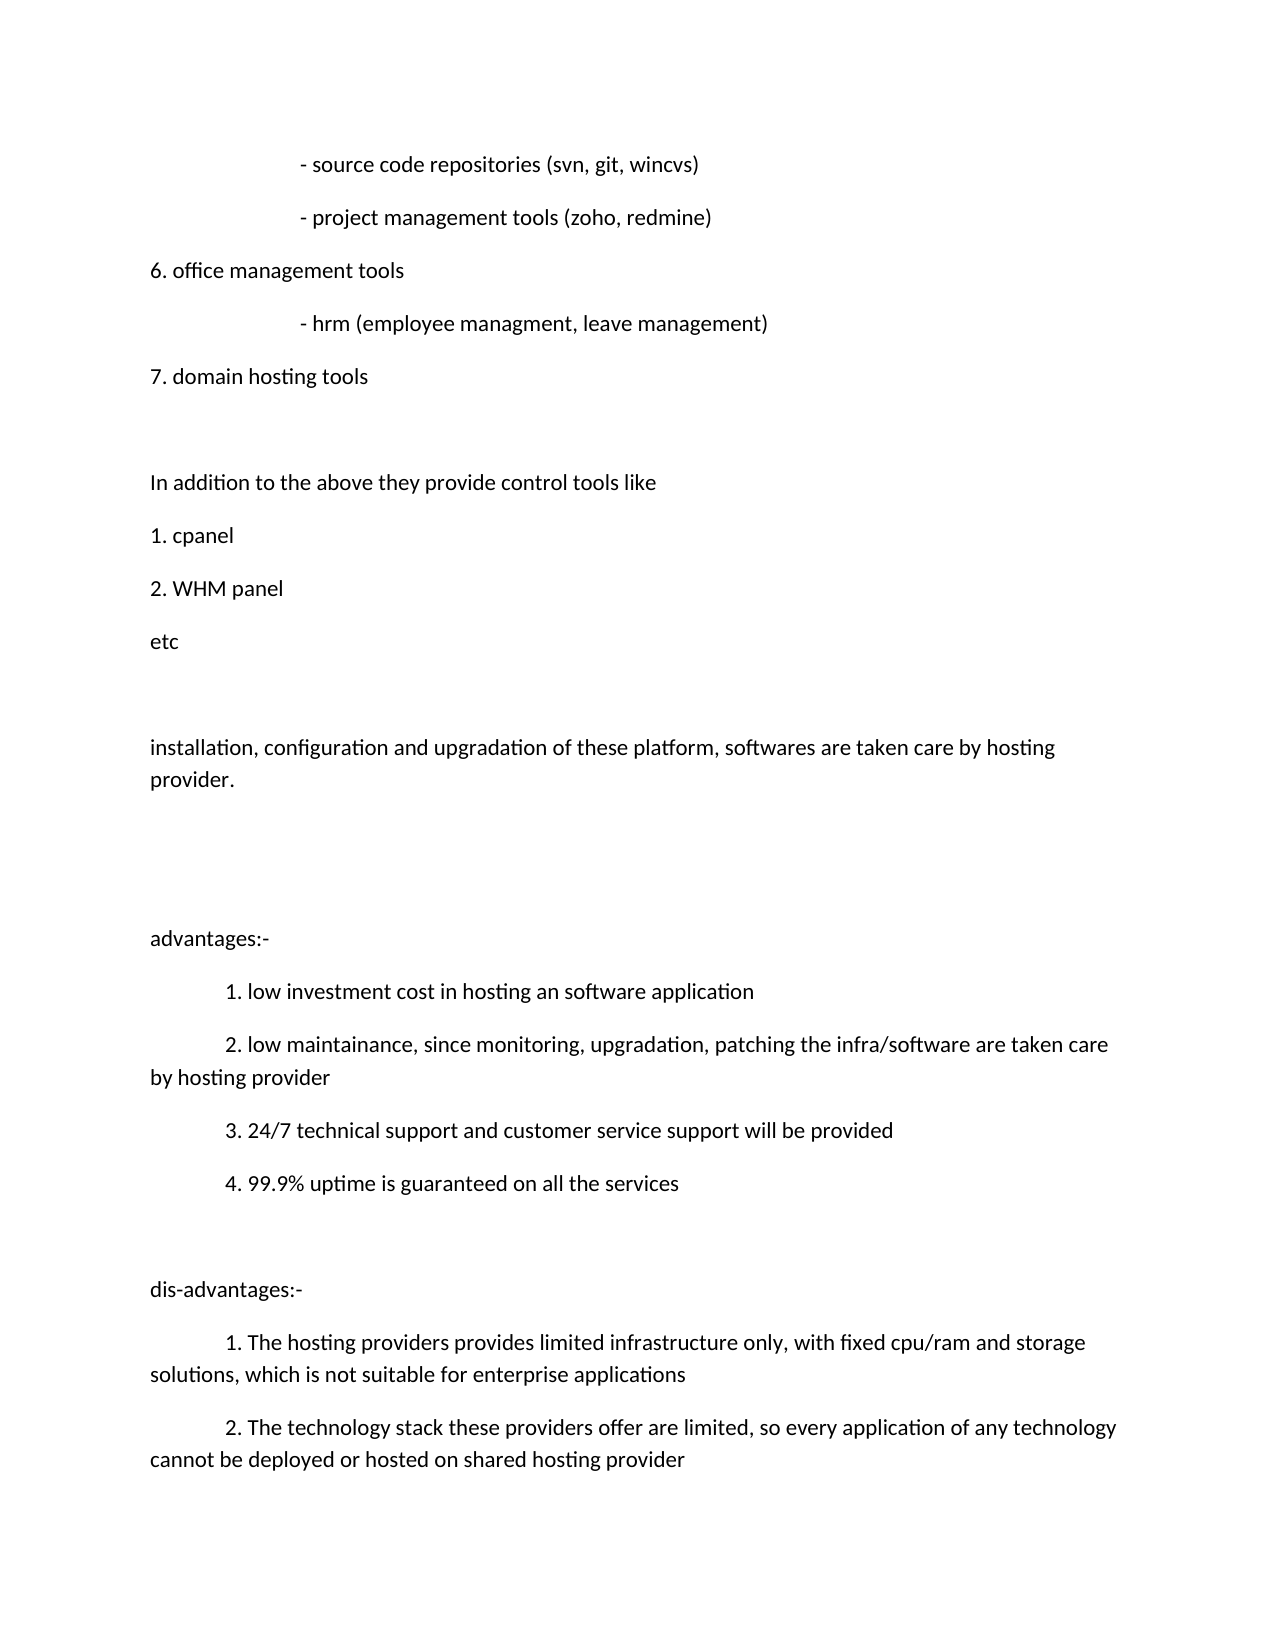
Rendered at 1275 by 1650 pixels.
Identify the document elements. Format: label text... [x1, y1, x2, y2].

text 2. low maintainance, since monitoring, upgradation, patching the infra/software are taken care by hosting provider [150, 1031, 1125, 1091]
text - project management tools (zoho, redmine) [150, 203, 1125, 231]
text 2. WHM panel [150, 574, 1125, 602]
text 4. 99.9% uptime is guaranteed on all the services [150, 1169, 1125, 1197]
text 1. low investment cost in hosting an software application [150, 977, 1125, 1006]
text 3. 24/7 technical support and customer service support will be provided [150, 1116, 1125, 1144]
text installation, configuration and upgradation of these platform, softwares are taken care by hosting provider. [150, 733, 1125, 793]
text 6. office management tools [150, 256, 1125, 284]
text In addition to the above they provide control tools like [150, 468, 1125, 496]
text - source code repositories (svn, git, wincvs) [150, 150, 1125, 178]
text etc [150, 627, 1125, 655]
text advantages:- [150, 924, 1125, 952]
text 1. The hosting providers provides limited infrastructure only, with fixed cpu/ram and storage solutions, which is not suitable for enterprise applications [150, 1328, 1125, 1388]
text 7. domain hosting tools [150, 362, 1125, 390]
text - hrm (employee managment, leave management) [150, 309, 1125, 337]
text 2. The technology stack these providers offer are limited, so every application of any technology cannot be deployed or hosted on shared hosting provider [150, 1413, 1125, 1473]
text dis-advantages:- [150, 1275, 1125, 1303]
text 1. cpanel [150, 521, 1125, 549]
